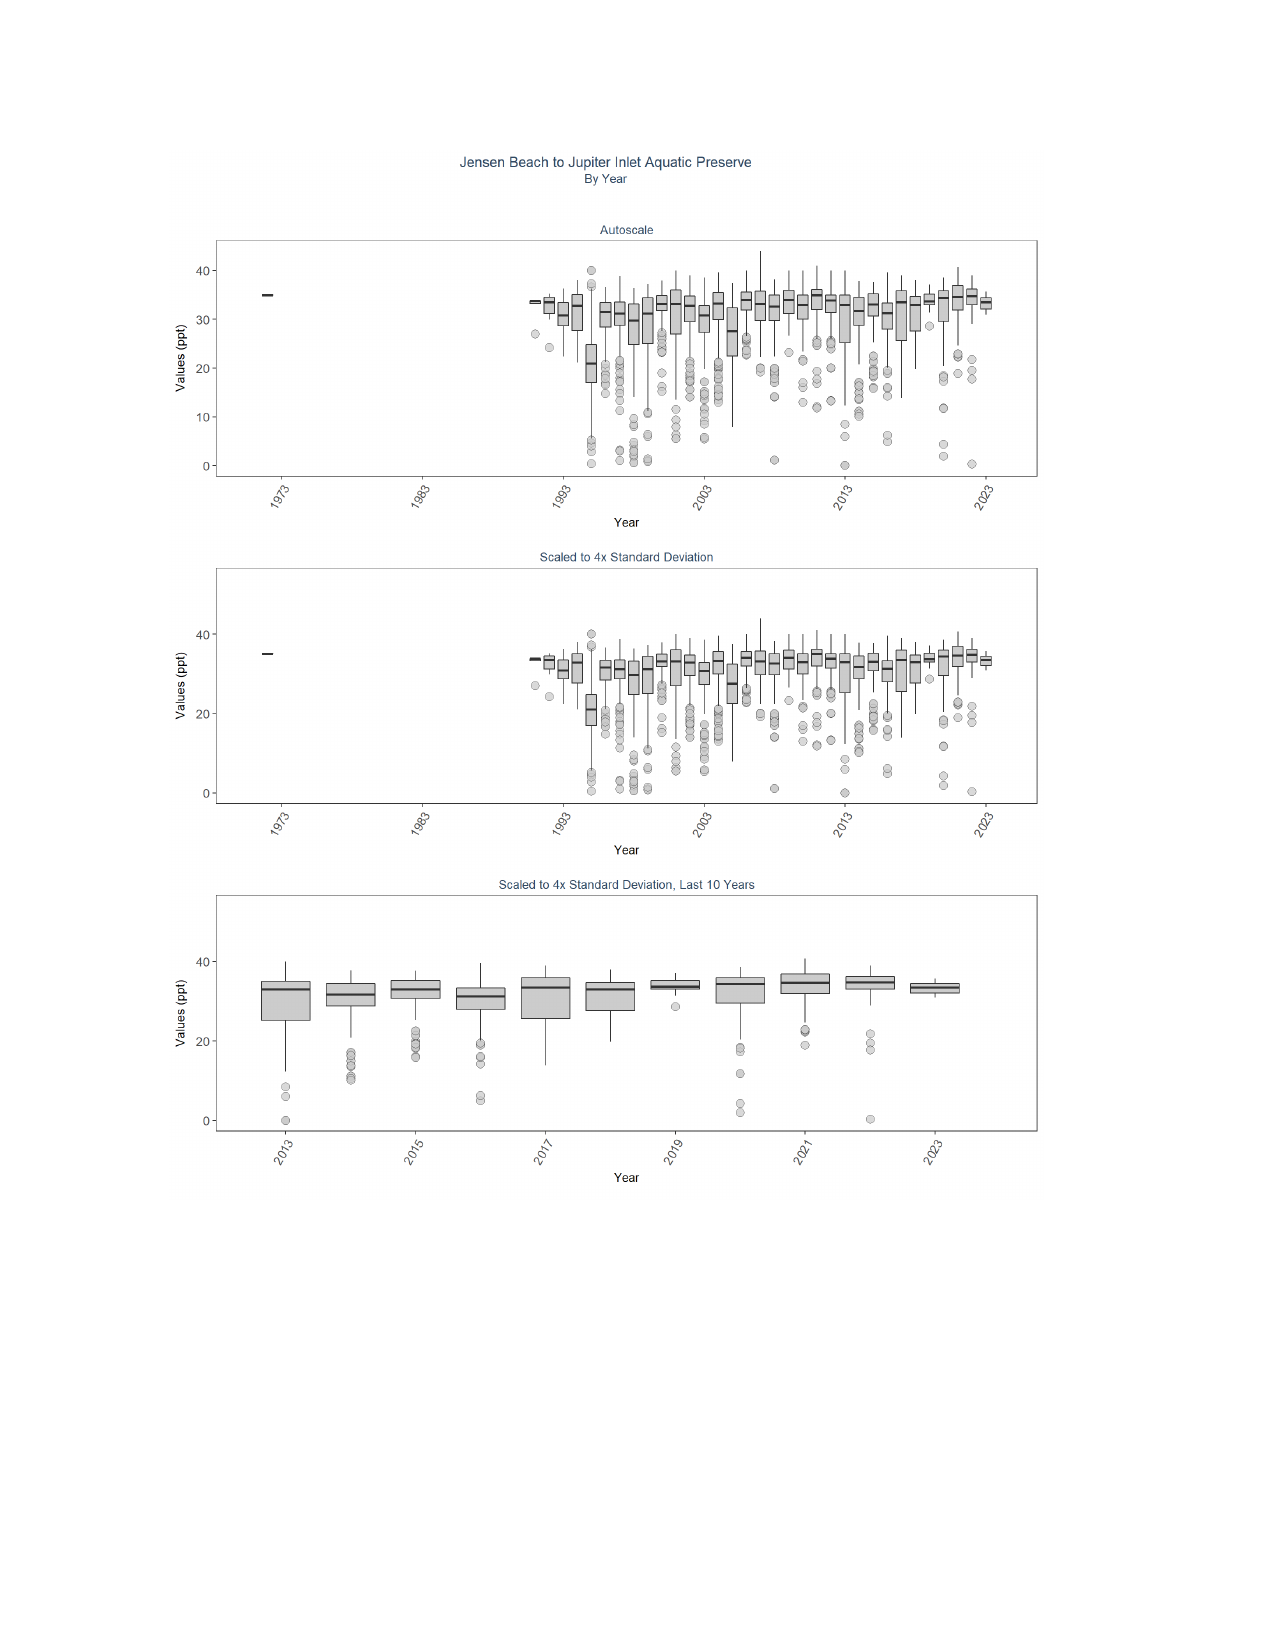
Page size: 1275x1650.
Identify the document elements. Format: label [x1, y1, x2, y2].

picture [168, 150, 1044, 1200]
